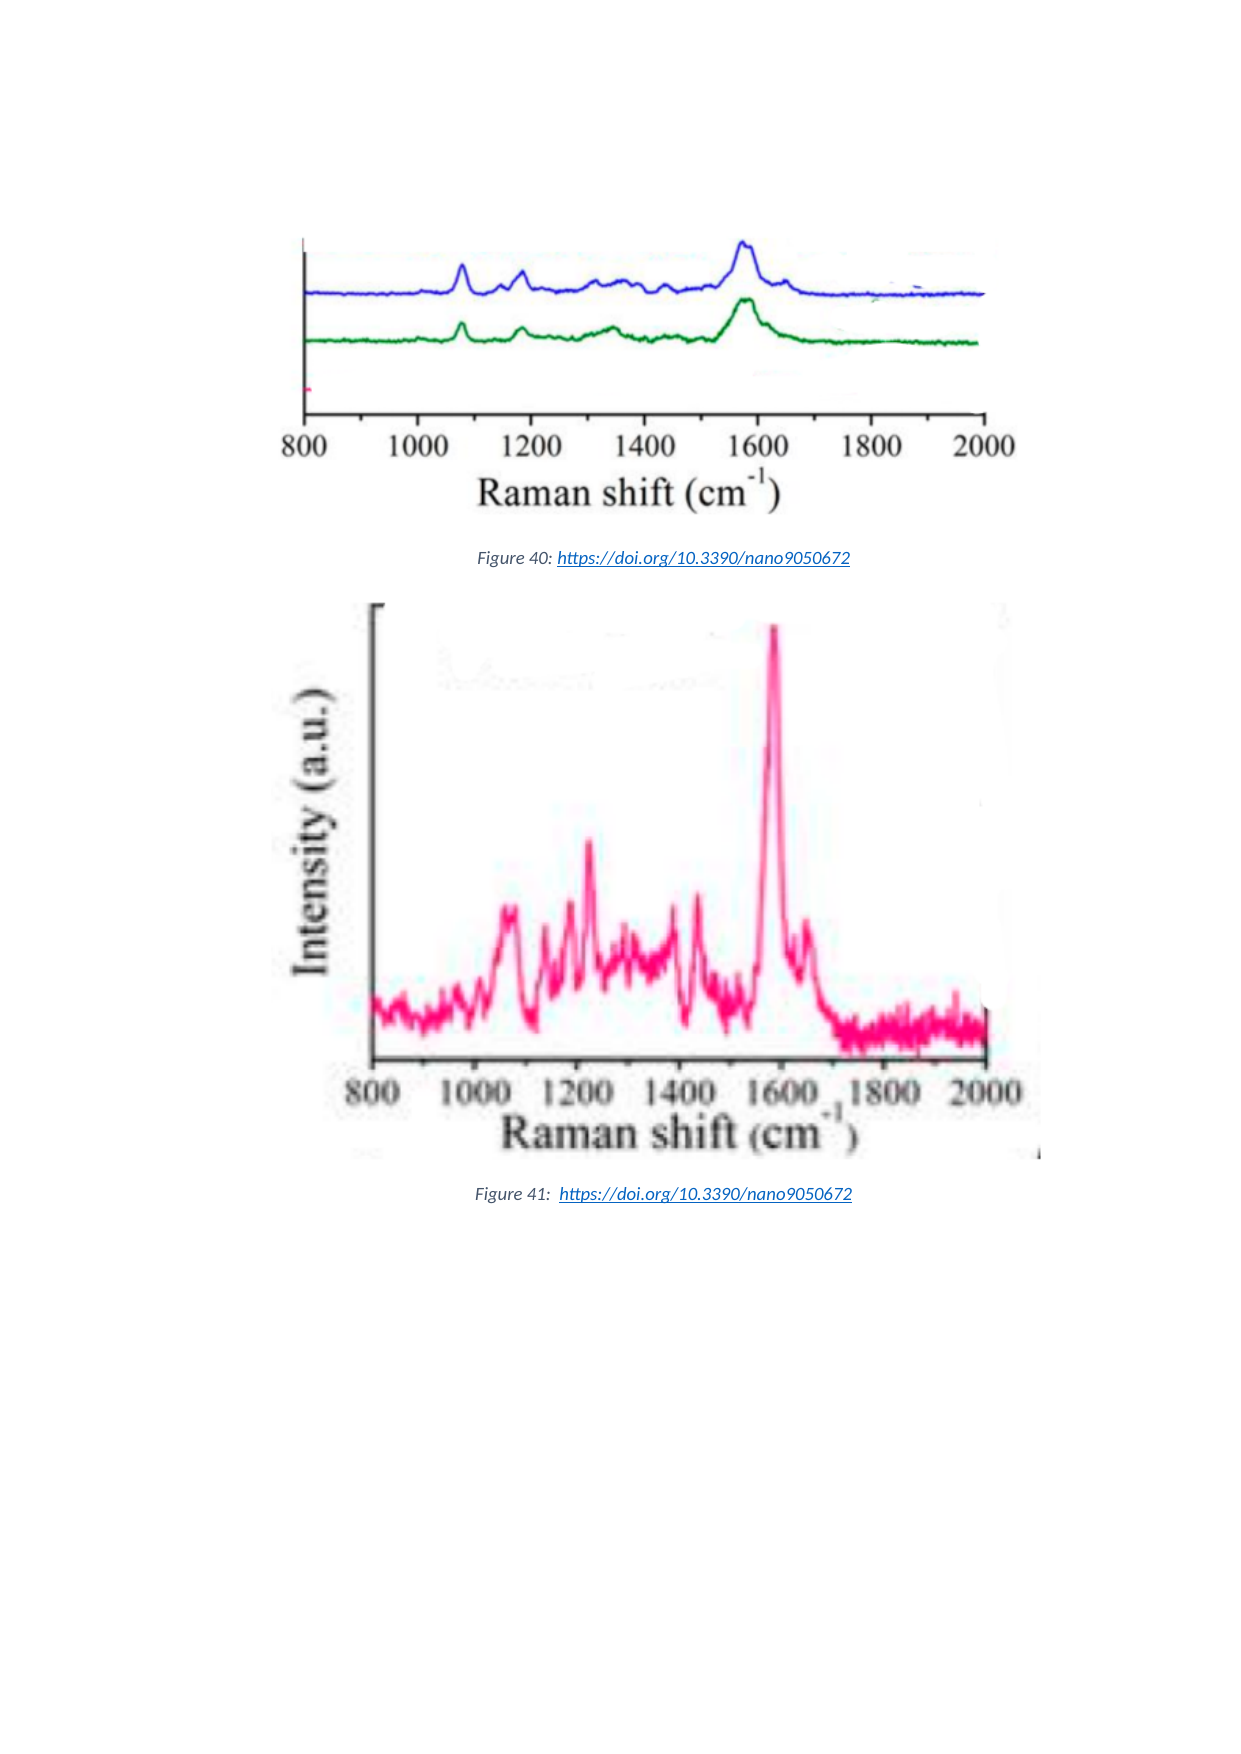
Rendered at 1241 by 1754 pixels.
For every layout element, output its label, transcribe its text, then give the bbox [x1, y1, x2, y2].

picture [271, 590, 1058, 1164]
text Figure 40: https://doi.org/10.3390/nano9050672 [207, 546, 1122, 569]
picture [207, 147, 1122, 528]
text Figure 41: https://doi.org/10.3390/nano9050672 [207, 1182, 1122, 1205]
